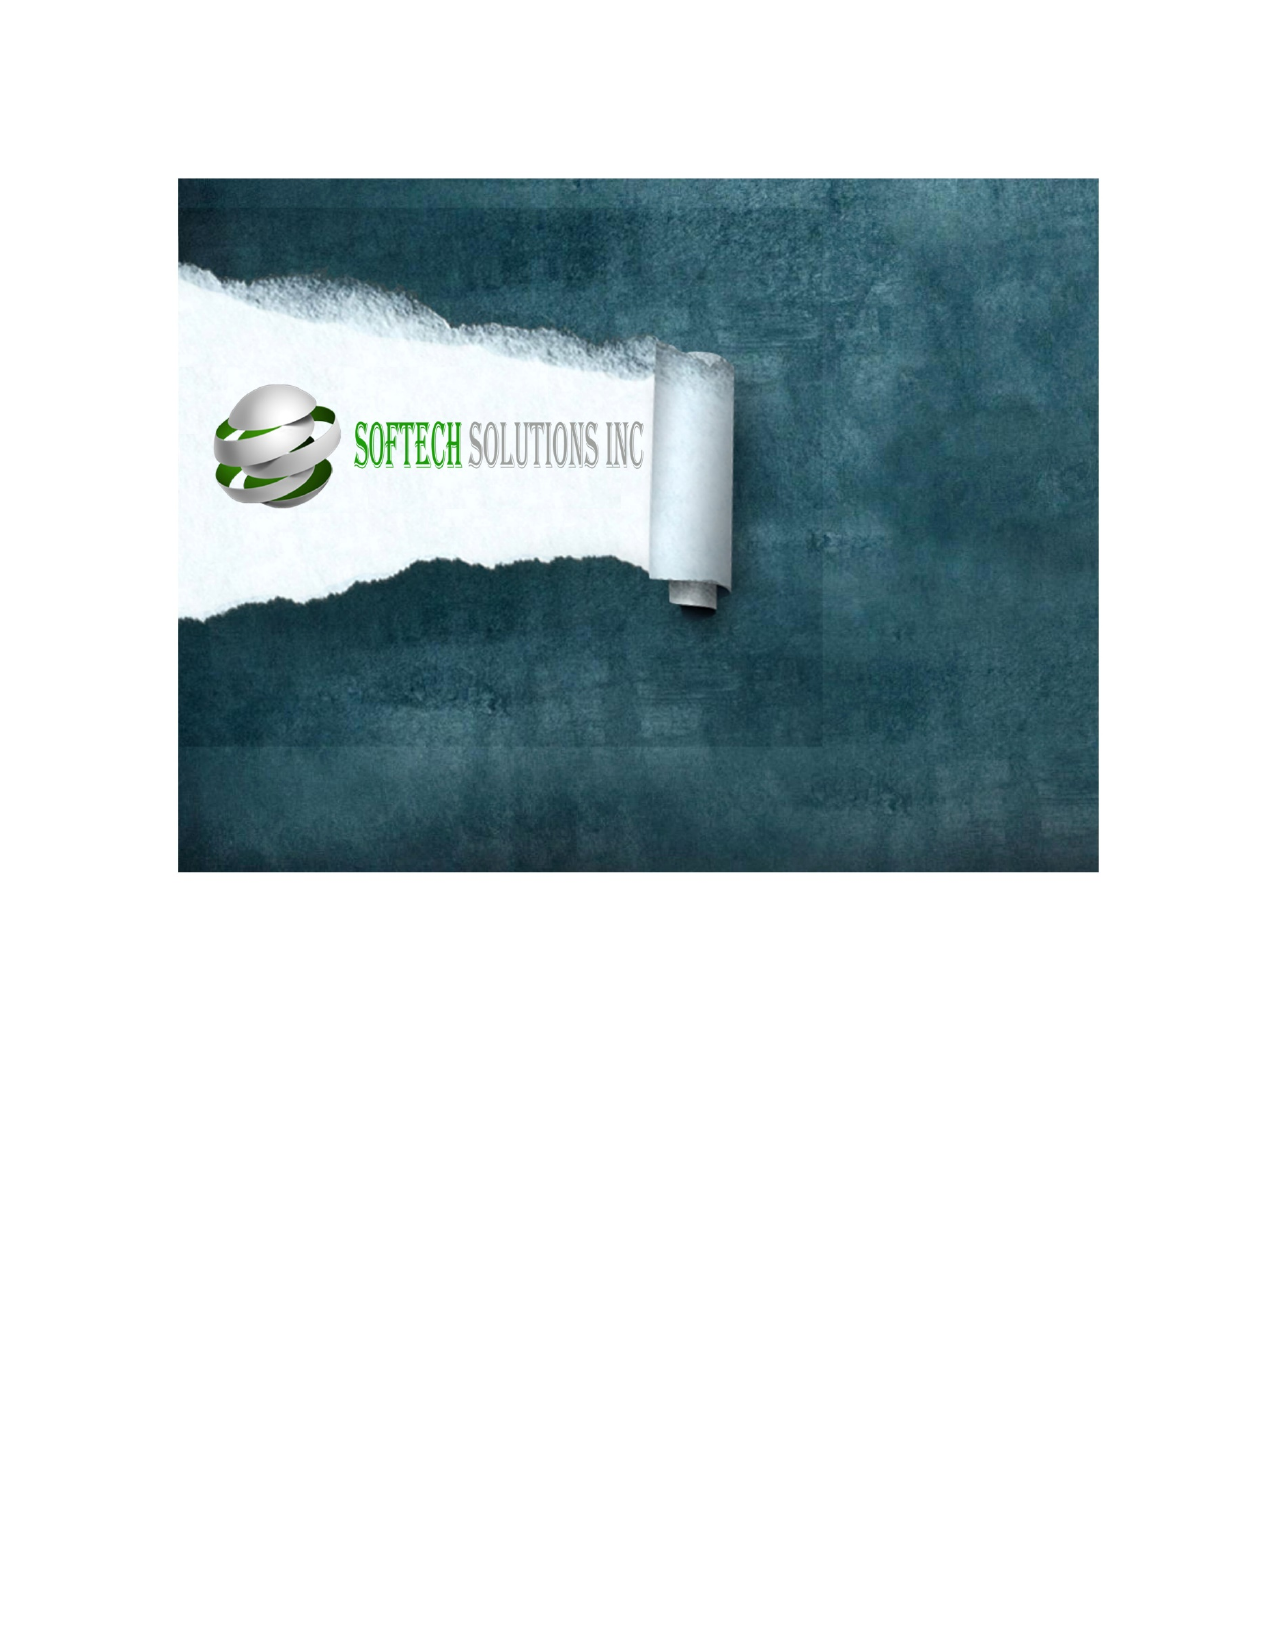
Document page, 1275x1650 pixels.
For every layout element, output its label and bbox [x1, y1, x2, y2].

picture [150, 150, 1125, 904]
